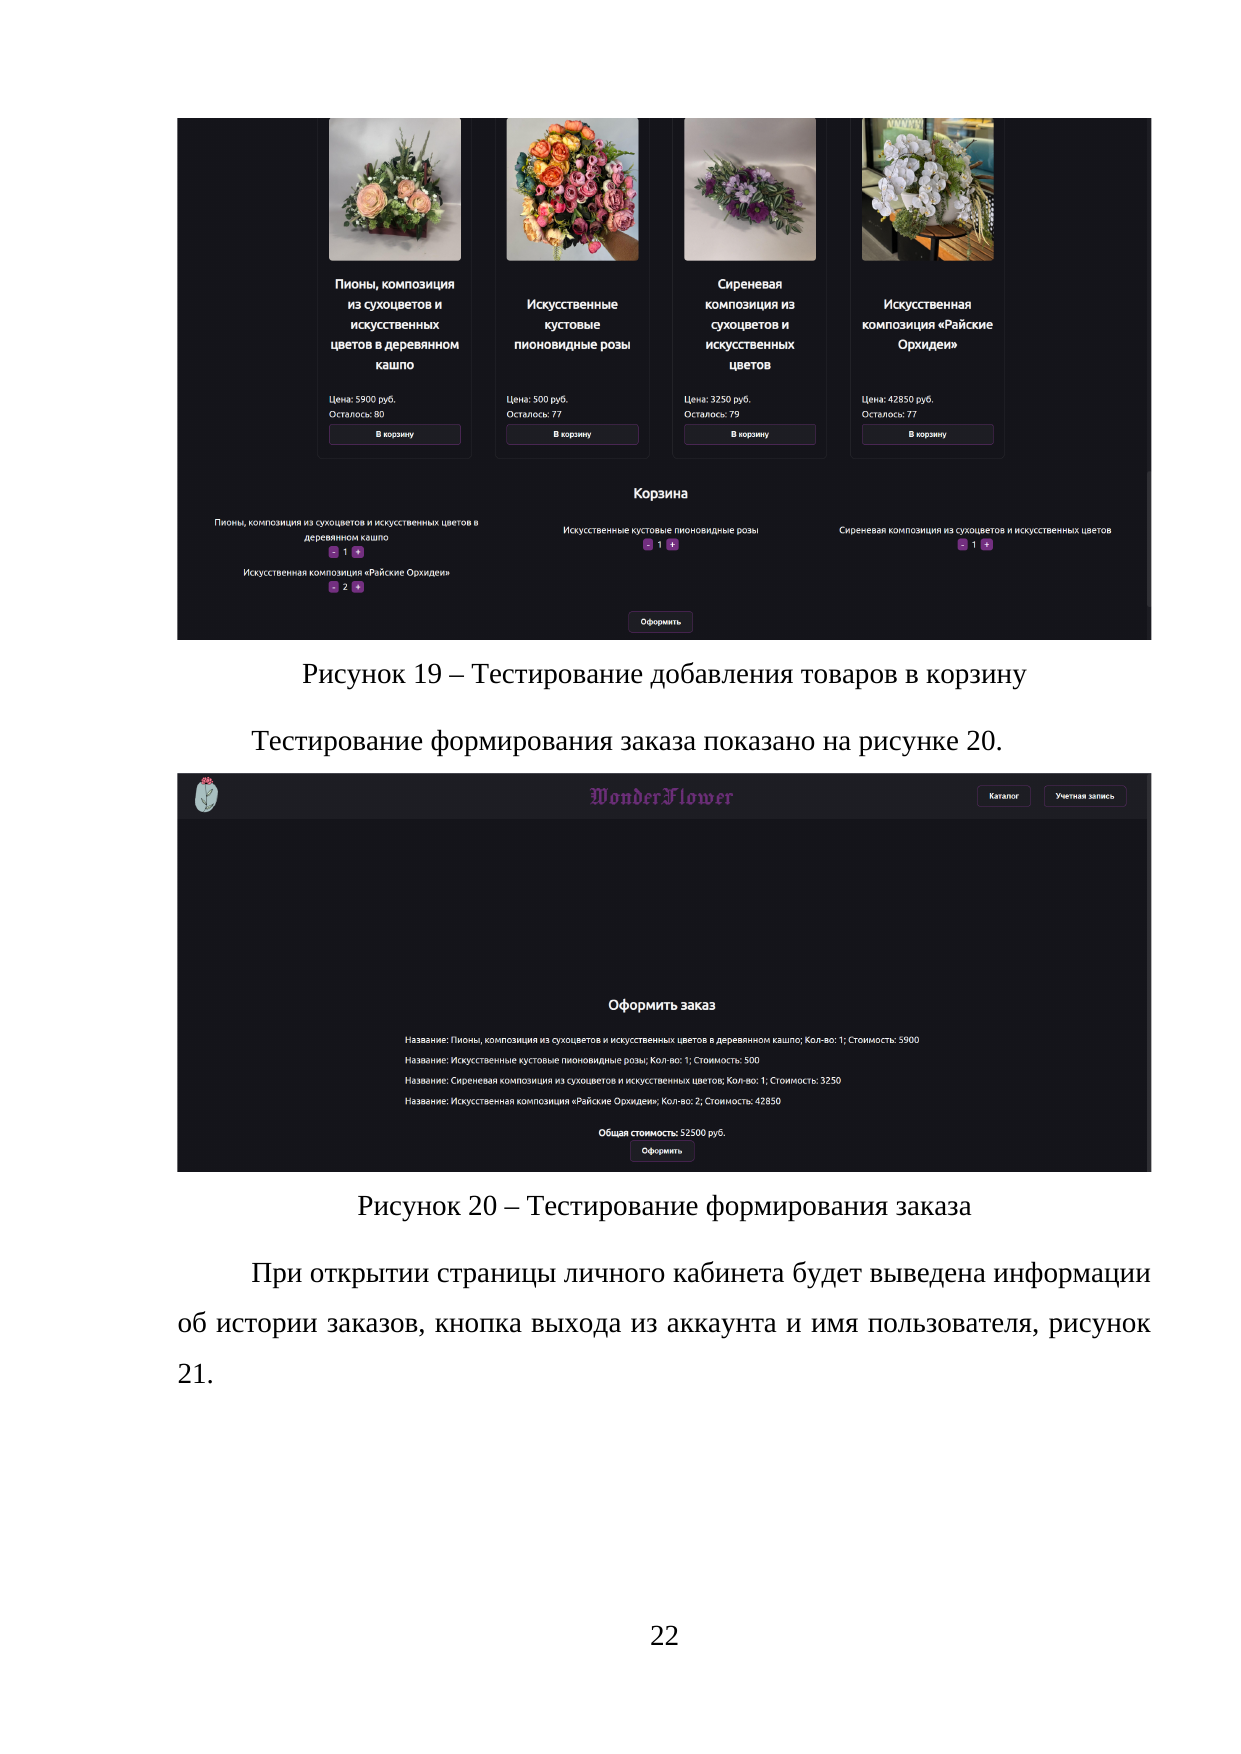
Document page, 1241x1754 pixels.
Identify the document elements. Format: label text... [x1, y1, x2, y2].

text Рисунок 19 – Тестирование добавления товаров в корзину [177, 656, 1152, 690]
picture [177, 118, 1152, 640]
text Рисунок 20 – Тестирование формирования заказа [177, 1188, 1152, 1222]
text Тестирование формирования заказа показано на рисунке 20. [177, 723, 1152, 757]
picture [177, 773, 1152, 1172]
text При открытии страницы личного кабинета будет выведена информации об истории заказов, кнопка выхода из аккаунта и имя пользователя, рисунок 21. [177, 1255, 1152, 1389]
